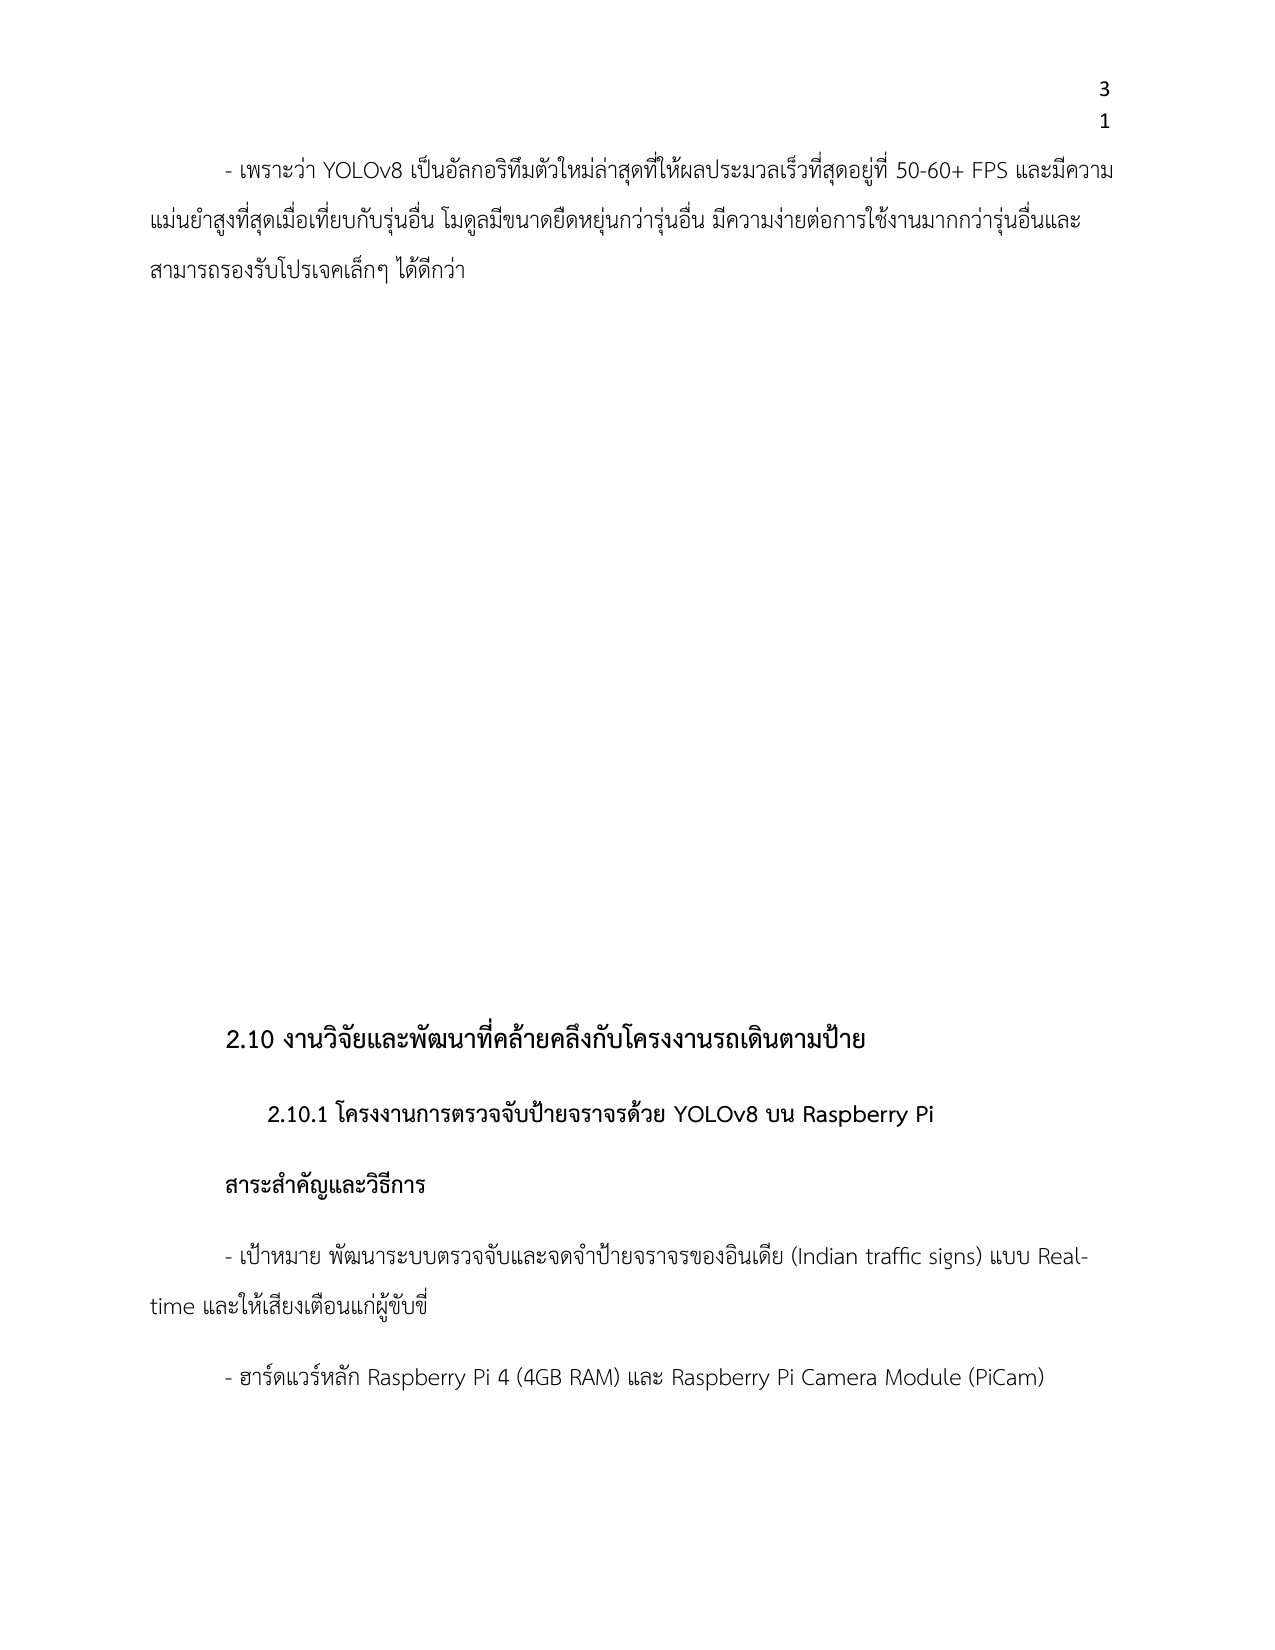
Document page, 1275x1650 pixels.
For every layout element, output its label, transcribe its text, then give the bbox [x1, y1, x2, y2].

text - เพราะว่า YOLOv8 เป็นอัลกอริทึมตัวใหม่ล่าสุดที่ให้ผลประมวลเร็วที่สุดอยู่ที่ 50-60+ FPS และมีความแม่นยำสูงที่สุดเมื่อเที่ยบกับรุ่นอื่น โมดูลมีขนาดยืดหยุ่นกว่ารุ่นอื่น มีความง่ายต่อการใช้งานมากกว่ารุ่นอื่นและสามารถรองรับโปรเจคเล็กๆ ได้ดีกว่า [150, 150, 1125, 294]
text - ฮาร์ดแวร์หลัก Raspberry Pi 4 (4GB RAM) และ Raspberry Pi Camera Module (PiCam) [150, 1357, 1125, 1401]
text สาระสำคัญและวิธีการ [150, 1165, 1125, 1209]
text - เป้าหมาย พัฒนาระบบตรวจจับและจดจำป้ายจราจรของอินเดีย (Indian traffic signs) แบบ Real-time และให้เสียงเตือนแก่ผู้ขับขี่ [150, 1236, 1125, 1330]
text 2.10 งานวิจัยและพัฒนาที่คล้ายคลึงกับโครงงานรถเดินตามป้าย [150, 1017, 1125, 1066]
text 2.10.1 โครงงานการตรวจจับป้ายจราจรด้วย YOLOv8 บน Raspberry Pi [150, 1094, 1125, 1138]
